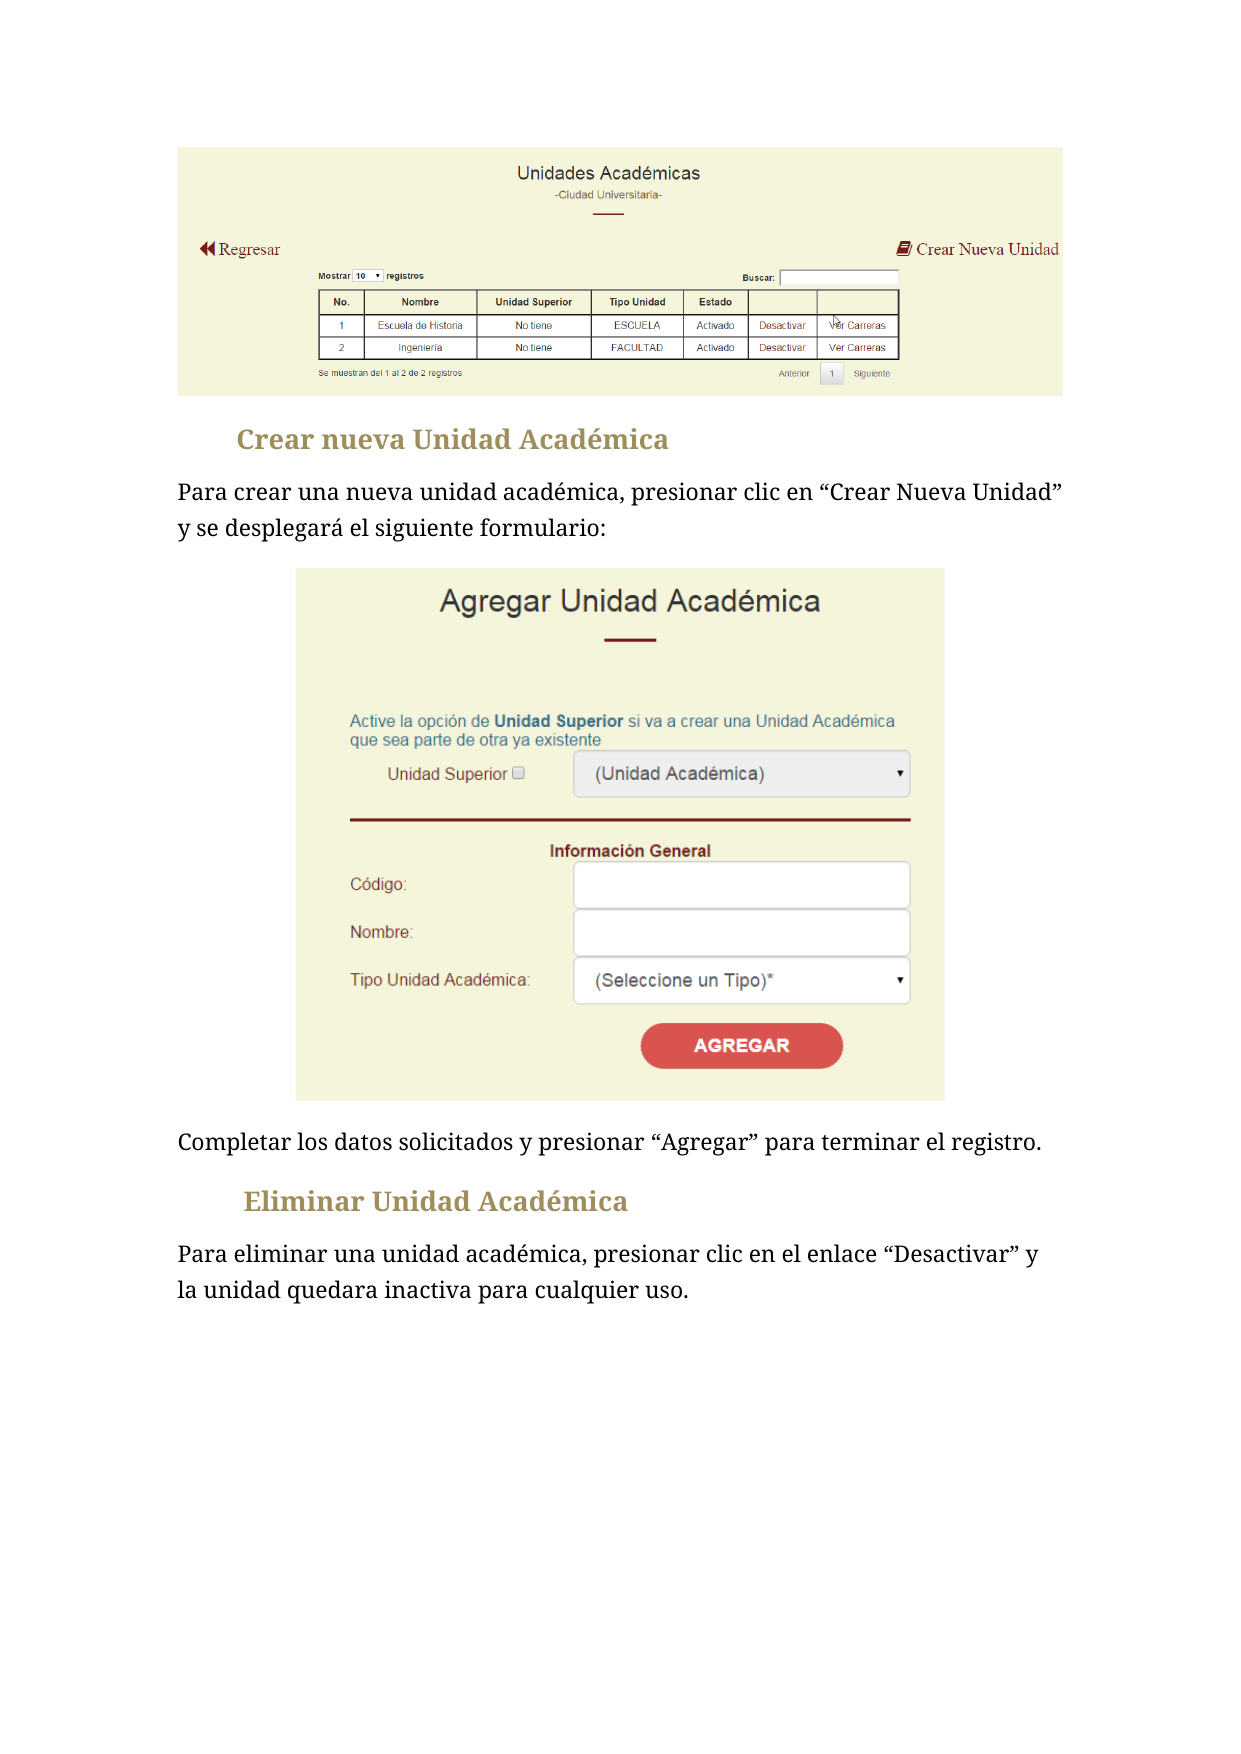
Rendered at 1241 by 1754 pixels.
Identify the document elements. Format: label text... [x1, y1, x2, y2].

text Para eliminar una unidad académica, presionar clic en el enlace “Desactivar” y la unidad quedara inactiva para cualquier uso. [177, 1238, 1063, 1305]
subtitle Eliminar Unidad Académica [177, 1183, 1063, 1220]
text Para crear una nueva unidad académica, presionar clic en “Crear Nueva Unidad” y se desplegará el siguiente formulario: [177, 476, 1063, 543]
picture [295, 568, 945, 1101]
text Completar los datos solicitados y presionar “Agregar” para terminar el registro. [177, 1126, 1063, 1157]
subtitle Crear nueva Unidad Académica [177, 421, 1063, 458]
picture [177, 147, 1063, 396]
